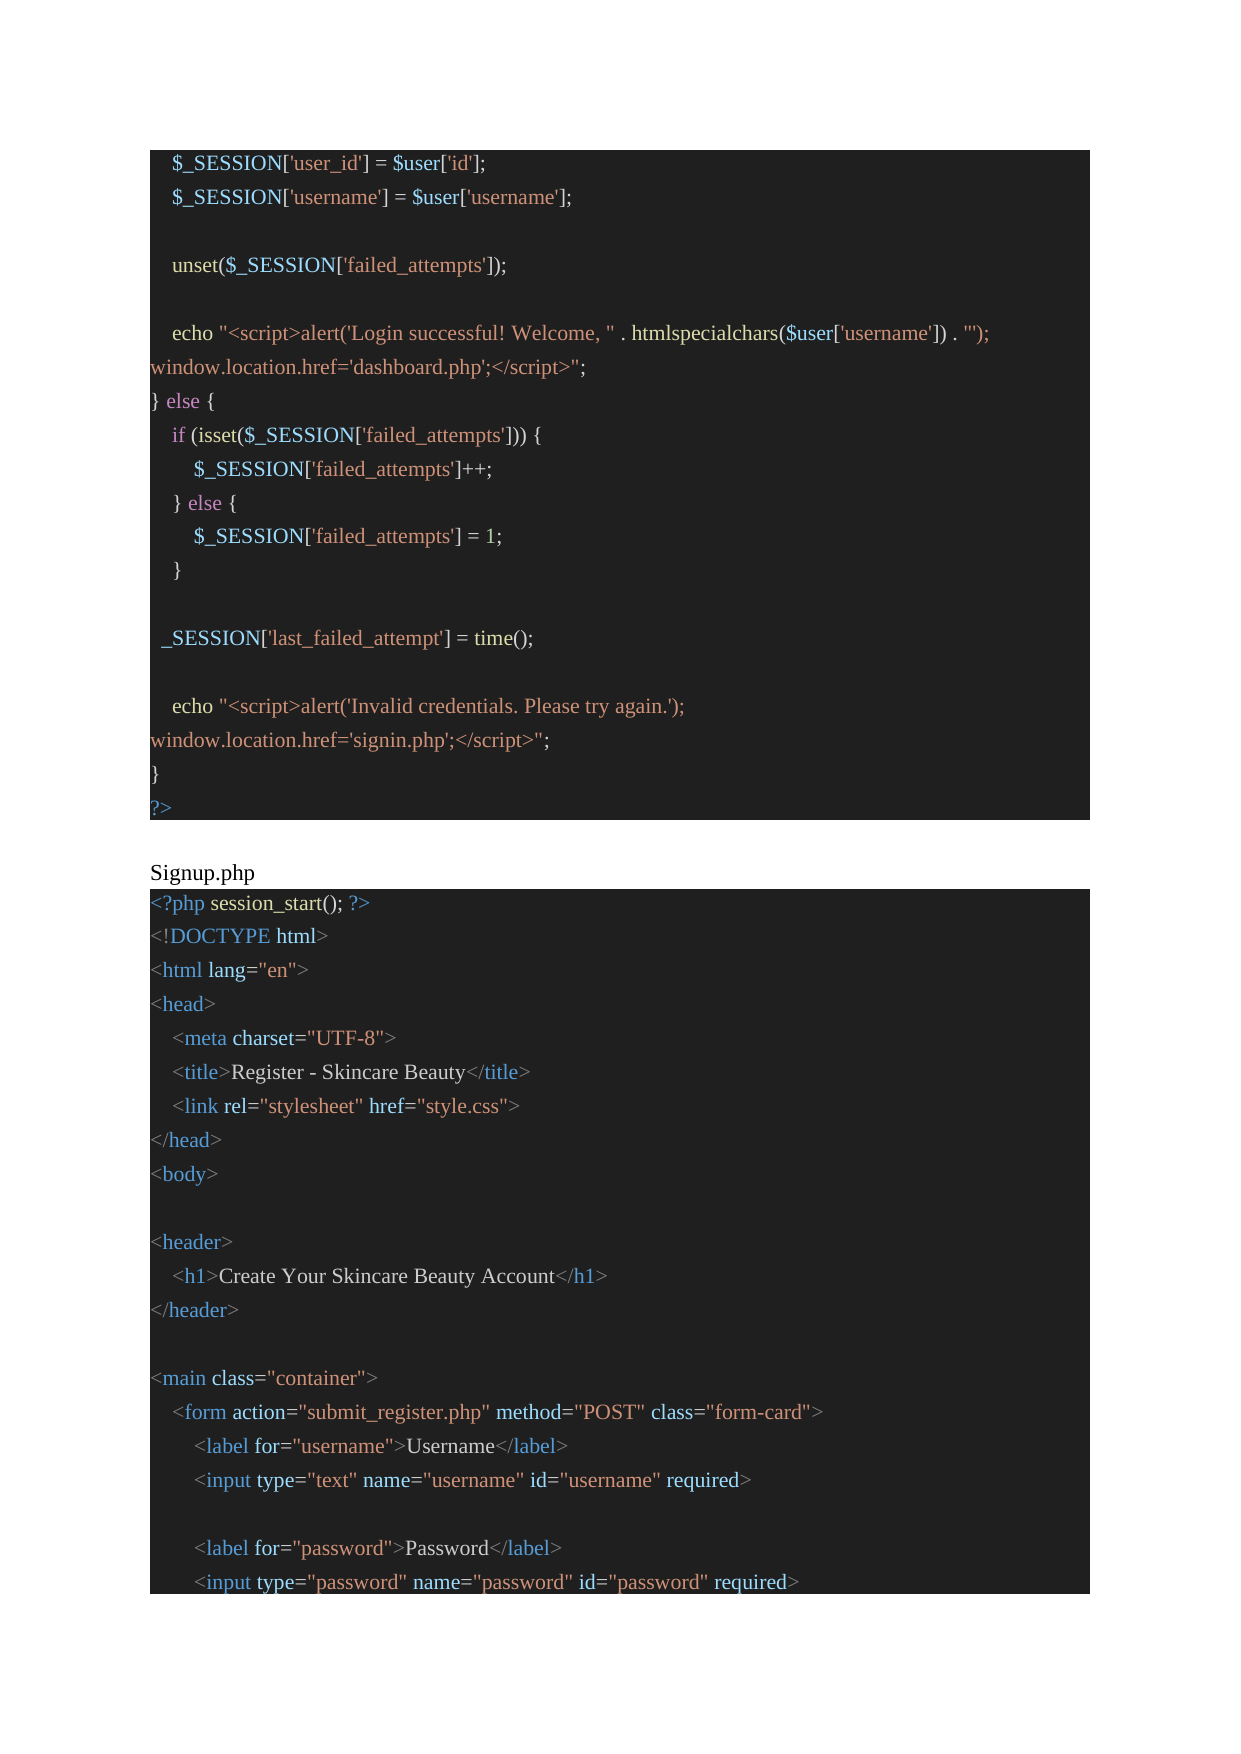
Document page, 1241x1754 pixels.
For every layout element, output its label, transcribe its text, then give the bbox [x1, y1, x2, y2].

text <!DOCTYPE html> [150, 923, 1090, 949]
text echo "<script>alert('Login successful! Welcome, " . htmlspecialchars($user['username']) . "'); window.location.href='dashboard.php';</script>"; [150, 320, 1090, 379]
text <label for="username">Username</label> [150, 1433, 1090, 1458]
text <input type="text" name="username" id="username" required> [150, 1467, 1090, 1492]
text unset($_SESSION['failed_attempts']); [150, 252, 1090, 277]
text <head> [150, 991, 1090, 1017]
text _SESSION['last_failed_attempt'] = time(); [150, 625, 1090, 651]
text Signup.php [150, 859, 1090, 886]
text <main class="container"> [150, 1365, 1090, 1390]
text } [150, 557, 1090, 583]
text } else { [150, 489, 1090, 515]
text <input type="password" name="password" id="password" required> [150, 1569, 1090, 1594]
text <title>Register - Skincare Beauty</title> [150, 1059, 1090, 1084]
text <link rel="stylesheet" href="style.css"> [150, 1093, 1090, 1118]
text <html lang="en"> [150, 957, 1090, 983]
text ?> [150, 795, 1090, 820]
text <h1>Create Your Skincare Beauty Account</h1> [150, 1263, 1090, 1288]
text if (isset($_SESSION['failed_attempts'])) { [150, 422, 1090, 447]
text <meta charset="UTF-8"> [150, 1025, 1090, 1051]
text <?php session_start(); ?> [150, 889, 1090, 915]
text echo "<script>alert('Invalid credentials. Please try again.'); window.location.href='signin.php';</script>"; [150, 693, 1090, 752]
text <body> [150, 1161, 1090, 1186]
text </header> [150, 1297, 1090, 1322]
text } [150, 761, 1090, 786]
text <label for="password">Password</label> [150, 1535, 1090, 1560]
text <form action="submit_register.php" method="POST" class="form-card"> [150, 1399, 1090, 1424]
text $_SESSION['username'] = $user['username']; [150, 184, 1090, 209]
text $_SESSION['failed_attempts'] = 1; [150, 523, 1090, 549]
text $_SESSION['failed_attempts']++; [150, 456, 1090, 481]
text </head> [150, 1127, 1090, 1152]
text $_SESSION['user_id'] = $user['id']; [150, 150, 1090, 175]
text } else { [150, 388, 1090, 413]
text <header> [150, 1229, 1090, 1254]
